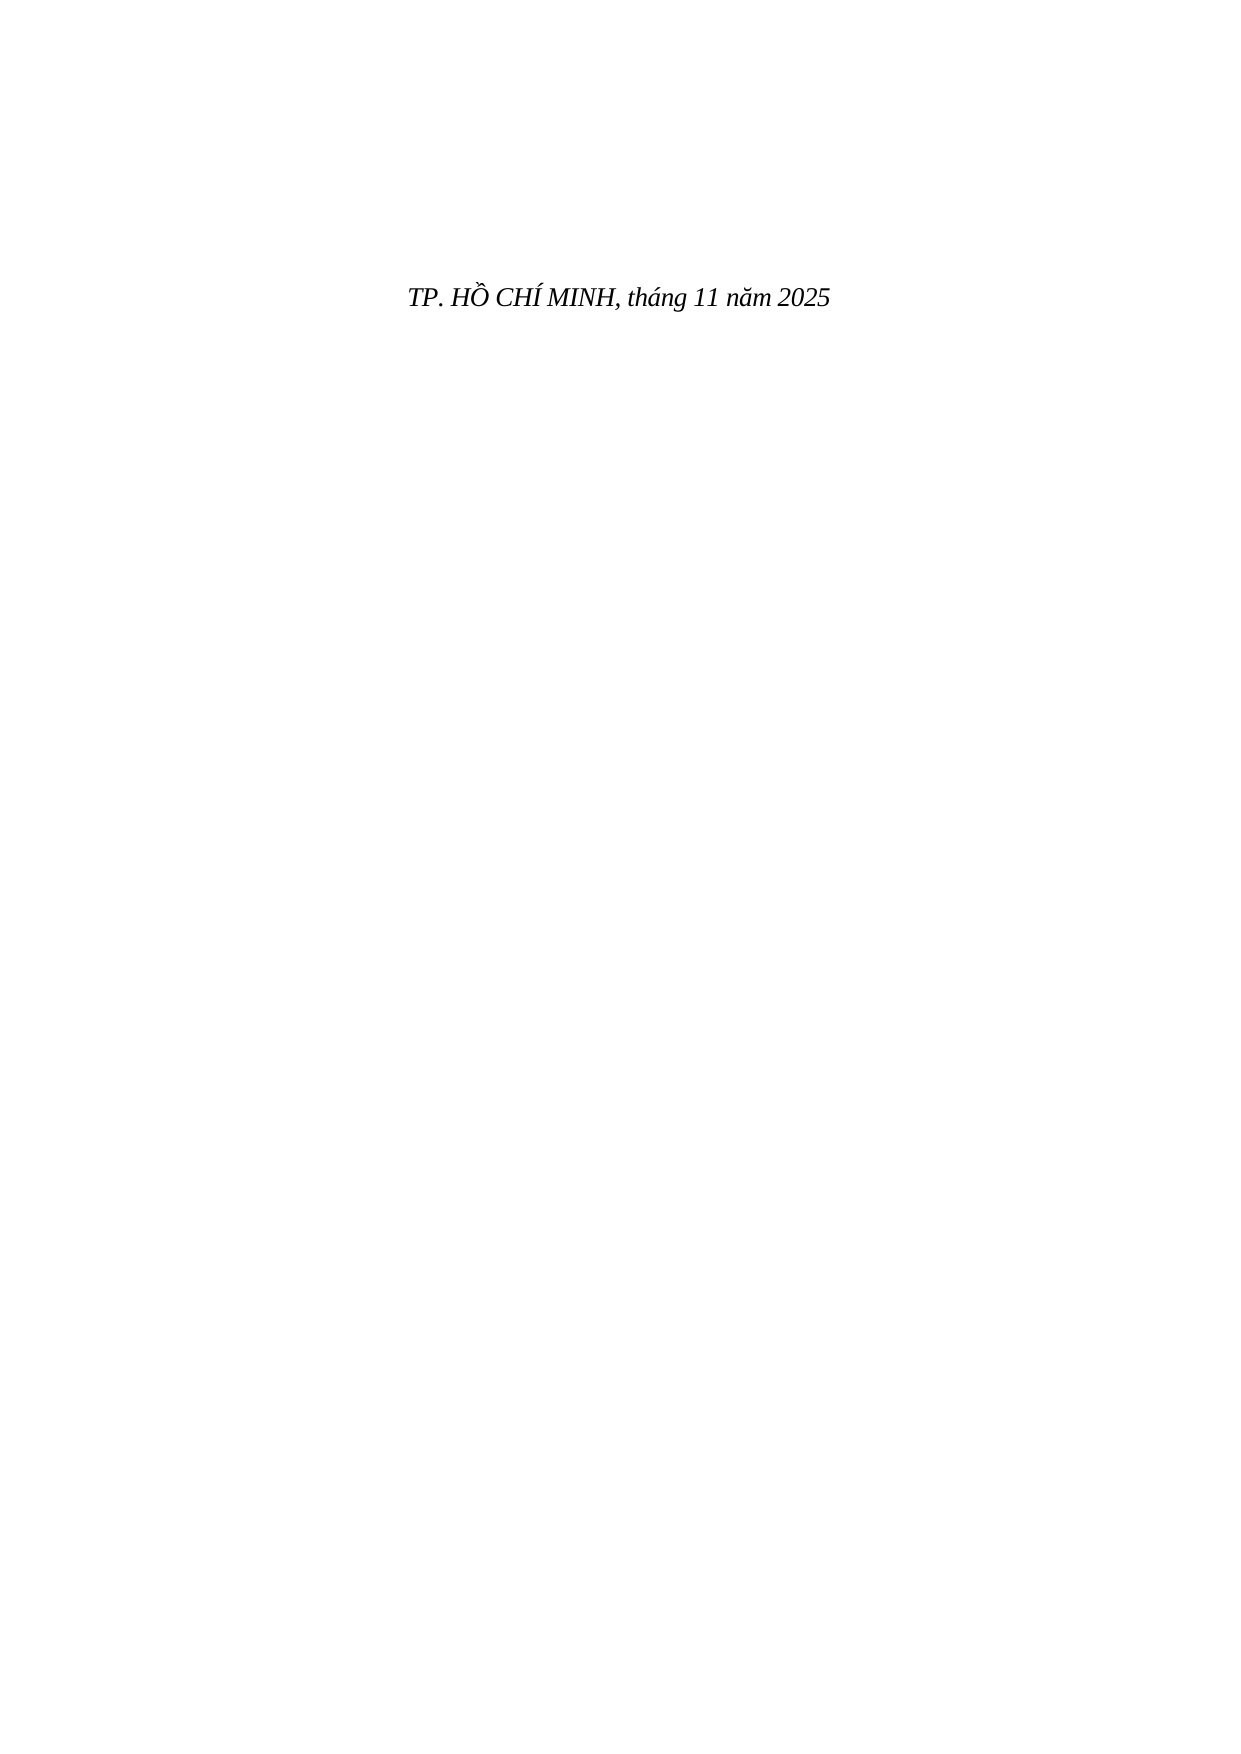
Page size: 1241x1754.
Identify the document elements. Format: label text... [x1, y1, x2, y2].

text TP. HỒ CHÍ MINH, tháng 11 năm 2025 [150, 281, 1090, 312]
